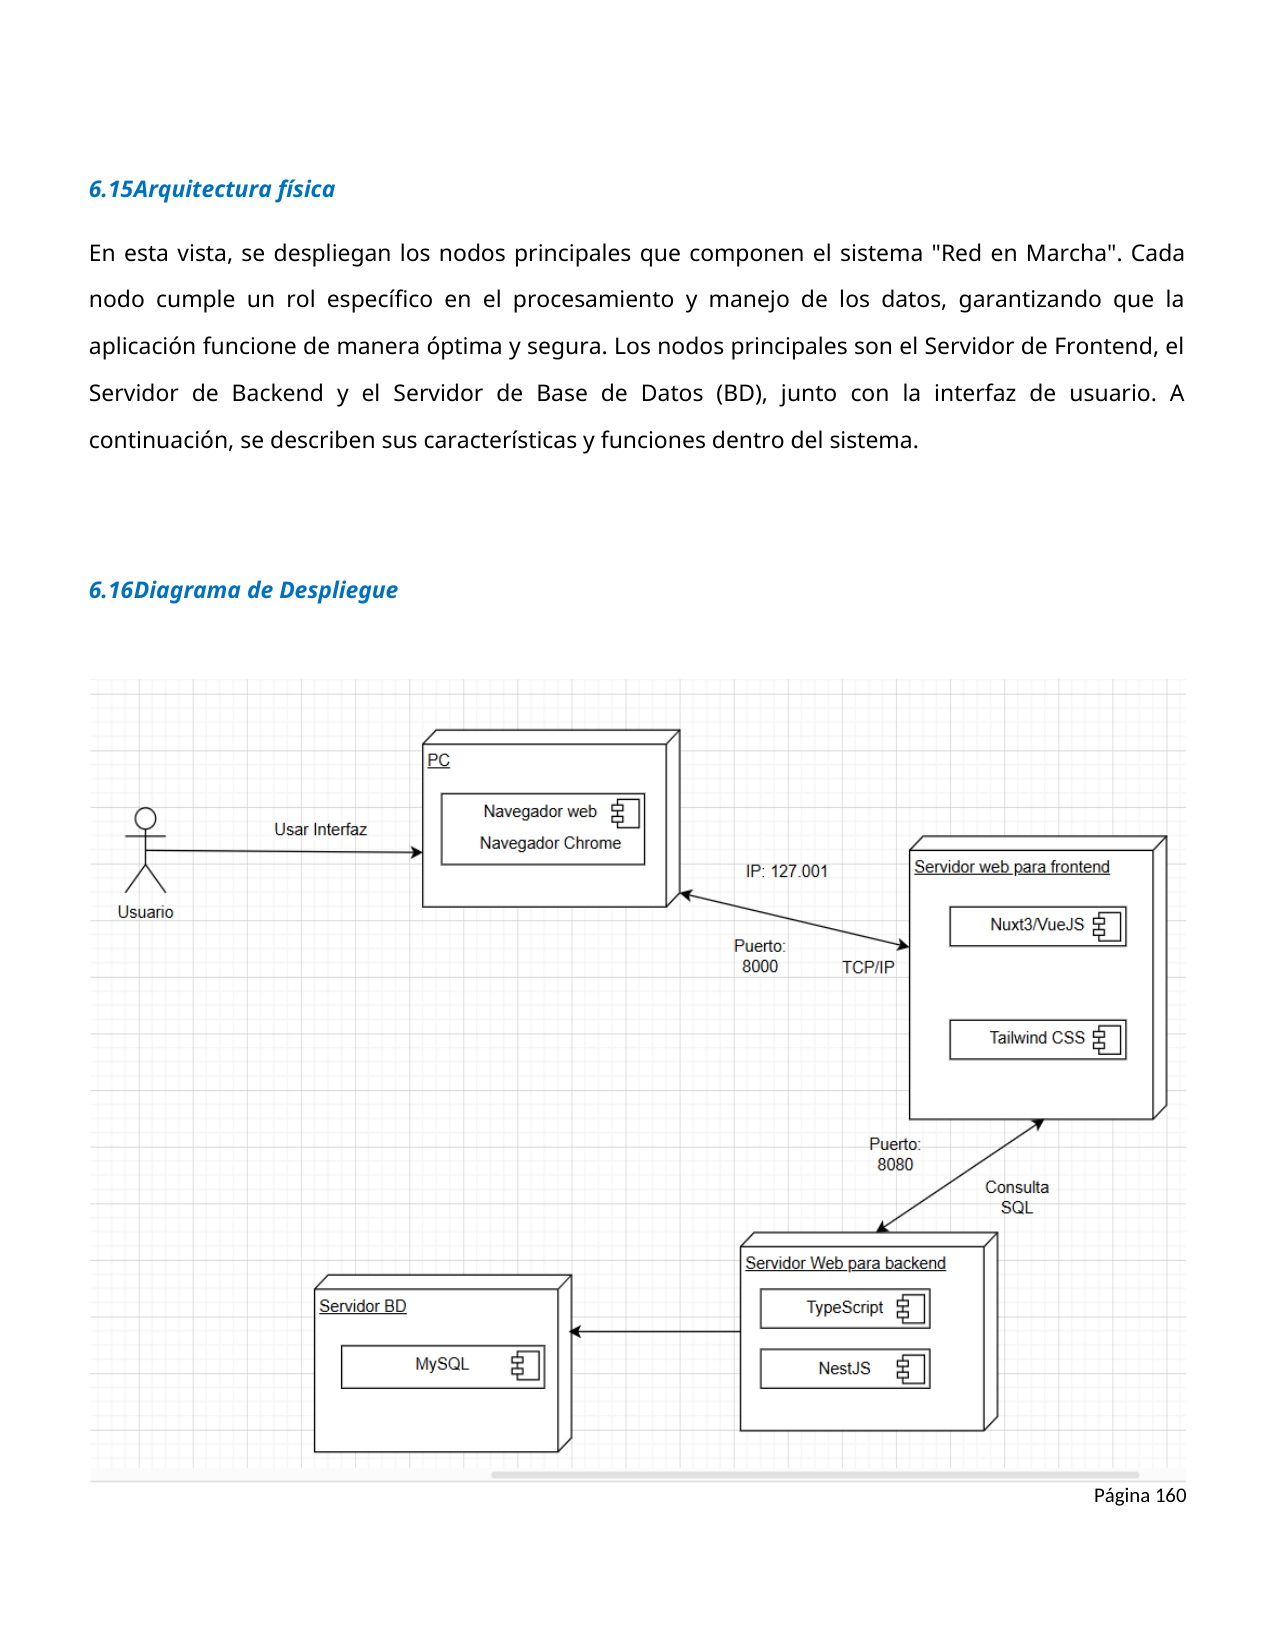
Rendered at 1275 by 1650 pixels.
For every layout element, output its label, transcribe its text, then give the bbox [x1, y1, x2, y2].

subtitle Arquitectura física [89, 173, 1186, 204]
text En esta vista, se despliegan los nodos principales que componen el sistema "Red en Marcha". Cada nodo cumple un rol específico en el procesamiento y manejo de los datos, garantizando que la aplicación funcione de manera óptima y segura. Los nodos principales son el Servidor de Frontend, el Servidor de Backend y el Servidor de Base de Datos (BD), junto con la interfaz de usuario. A continuación, se describen sus características y funciones dentro del sistema. [89, 237, 1186, 455]
picture [90, 679, 1187, 1483]
subtitle Diagrama de Despliegue [89, 574, 1186, 605]
